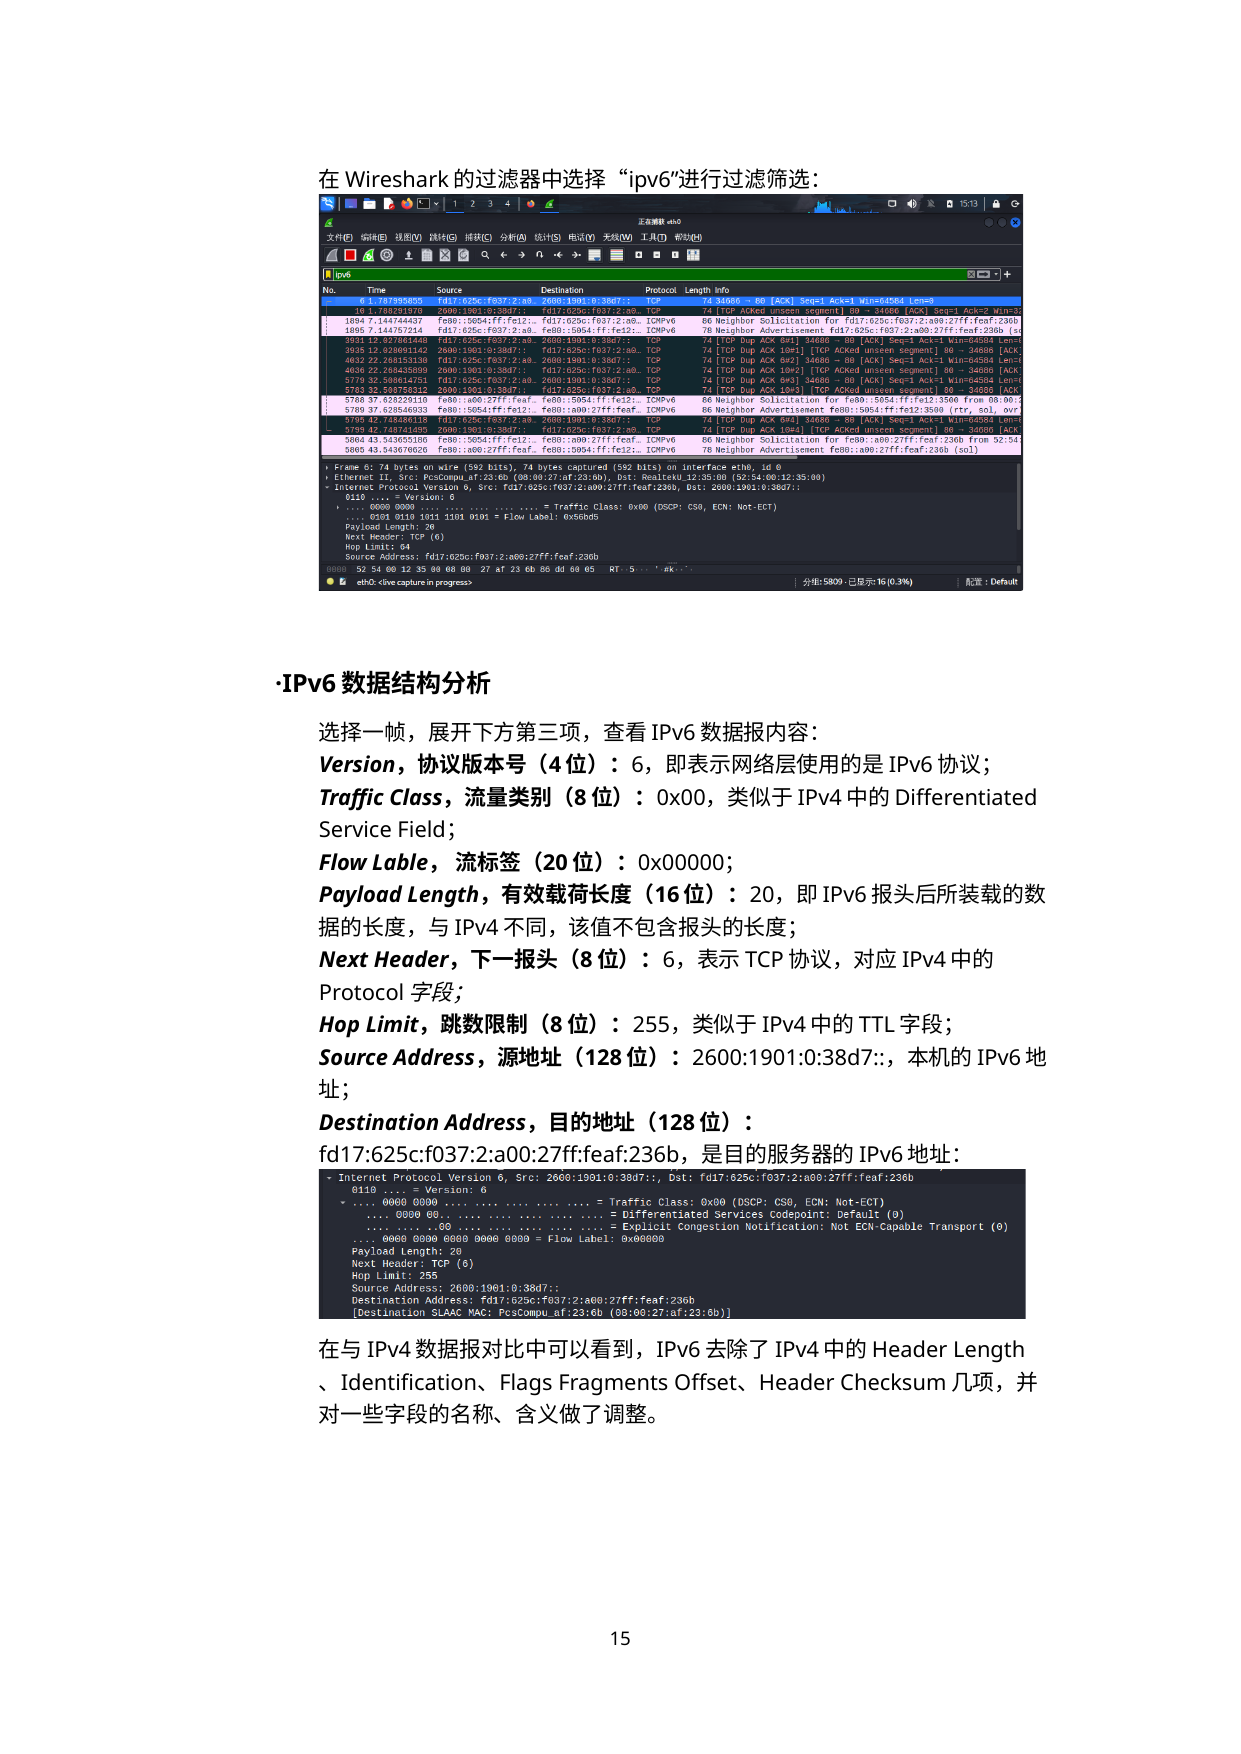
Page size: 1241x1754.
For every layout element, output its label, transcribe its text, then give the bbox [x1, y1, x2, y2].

list Next Header，下一报头（8位）：6，表示TCP协议，对应IPv4中的Protocol字段； [319, 942, 1053, 1007]
text ·IPv6数据结构分析 [275, 649, 1053, 714]
list Source Address，源地址（128位）：2600:1901:0:38d7::，本机的IPv6地址； [319, 1039, 1053, 1104]
list 在与IPv4数据报对比中可以看到，IPv6去除了IPv4中的Header Length 、Identification、Flags Fragments Offset、Header Checksum几项，并对一些字段的名称、含义做了调整。 [319, 1332, 1053, 1429]
list Payload Length，有效载荷长度（16位）：20，即IPv6报头后所装载的数据的长度，与IPv4不同，该值不包含报头的长度； [319, 877, 1053, 942]
list 在Wireshark的过滤器中选择“ipv6”进行过滤筛选： [319, 162, 1053, 194]
list Flow Lable， 流标签（20位）：0x00000； [319, 844, 1053, 877]
list Traffic Class，流量类别（8位）：0x00，类似于IPv4中的Differentiated Service Field； [319, 779, 1053, 844]
list 选择一帧，展开下方第三项，查看IPv6数据报内容： [319, 714, 1053, 747]
picture [318, 1169, 1026, 1319]
list Hop Limit，跳数限制（8位）：255，类似于IPv4中的TTL字段； [319, 1007, 1053, 1039]
list Version，协议版本号（4位）：6，即表示网络层使用的是IPv6协议； [319, 747, 1053, 779]
list Destination Address，目的地址（128位）：fd17:625c:f037:2:a00:27ff:feaf:236b，是目的服务器的IPv6地址： [319, 1104, 1053, 1169]
picture [318, 194, 1024, 591]
